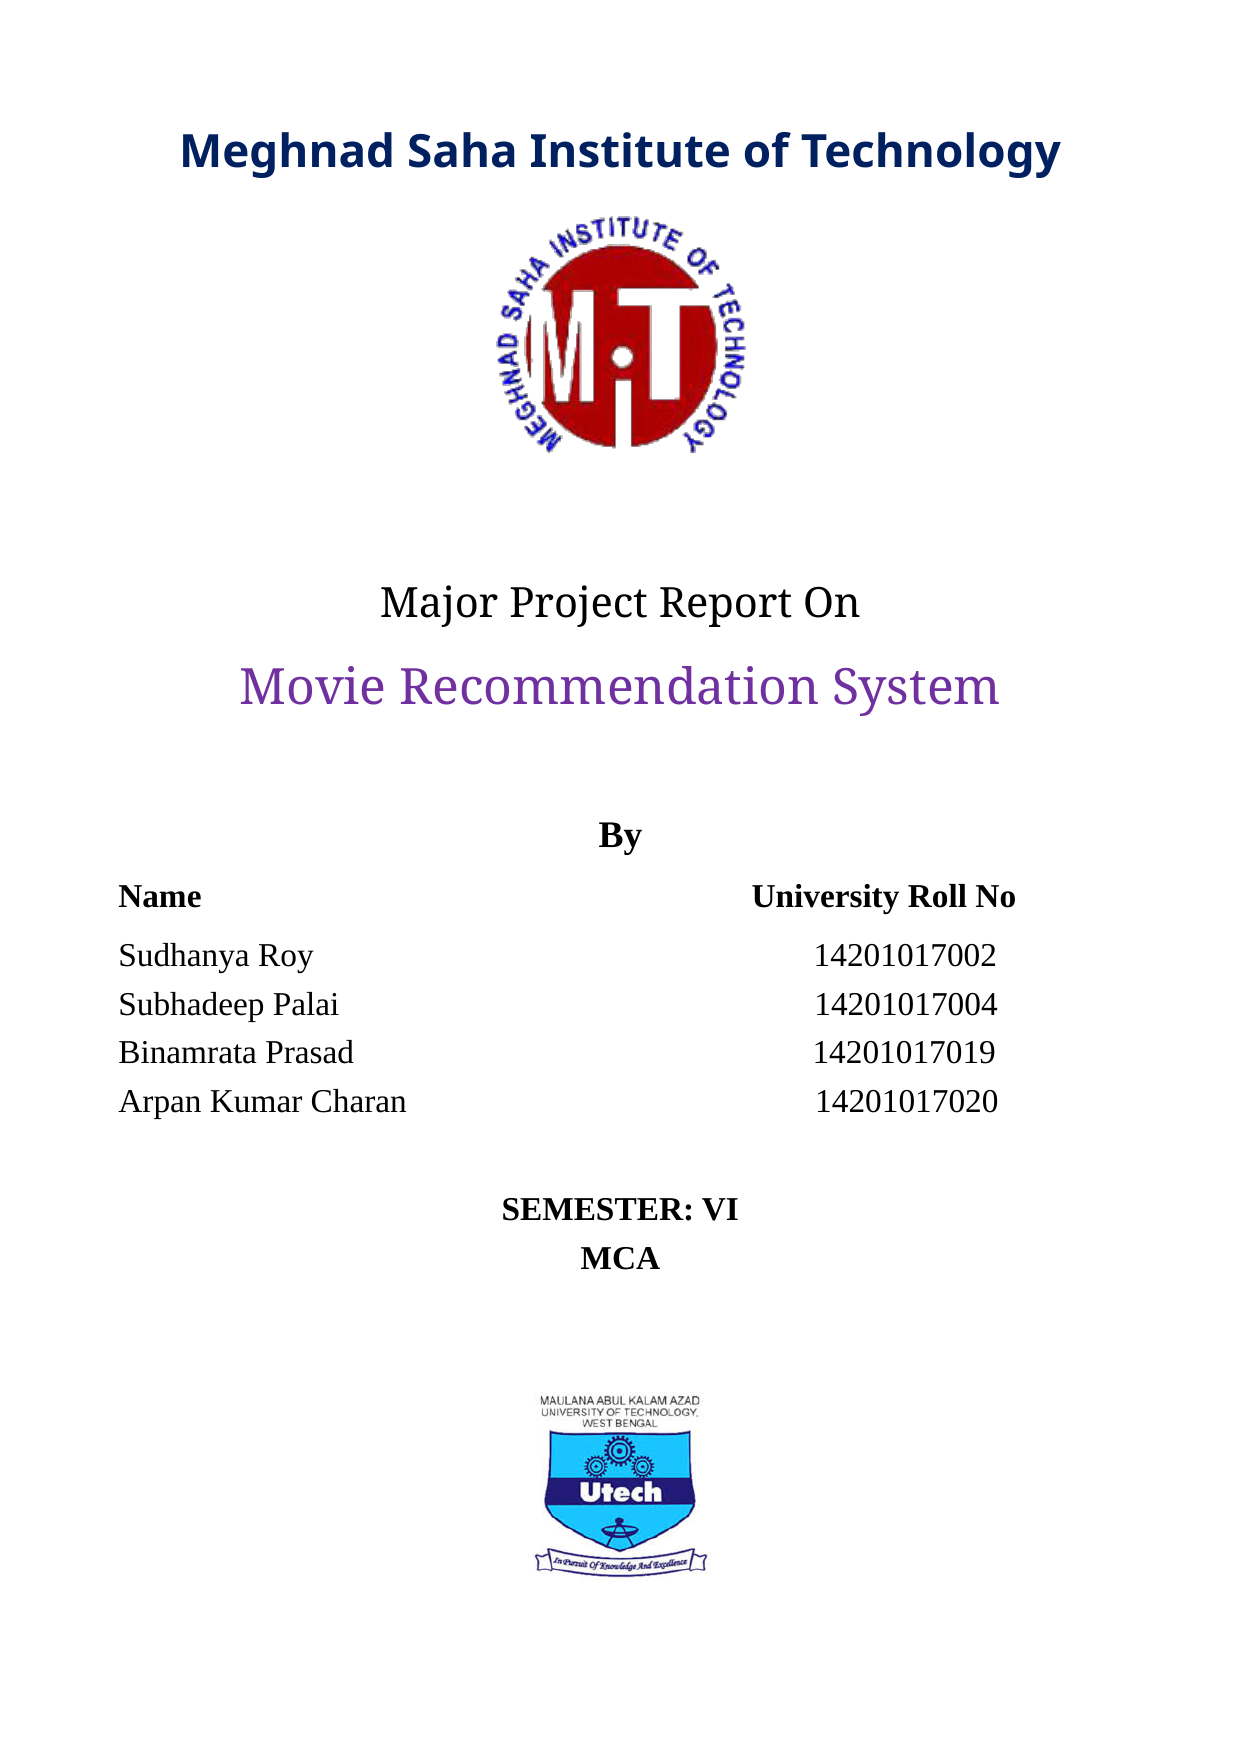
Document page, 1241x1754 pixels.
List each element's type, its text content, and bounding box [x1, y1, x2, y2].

text Name University Roll No [118, 876, 1122, 914]
text Arpan Kumar Charan 14201017020 [118, 1081, 1122, 1120]
text Subhadeep Palai 14201017004 [118, 984, 1122, 1022]
text Binamrata Prasad 14201017019 [118, 1033, 1122, 1071]
picture [520, 1384, 721, 1590]
picture [481, 201, 760, 475]
text MCA [118, 1238, 1122, 1276]
text SEMESTER: VI [118, 1189, 1122, 1228]
text By [118, 812, 1122, 855]
text Movie Recommendation System [118, 651, 1122, 719]
text Meghnad Saha Institute of Technology [118, 118, 1122, 181]
text Major Project Report On [118, 573, 1122, 630]
text Sudhanya Roy 14201017002 [118, 935, 1122, 973]
